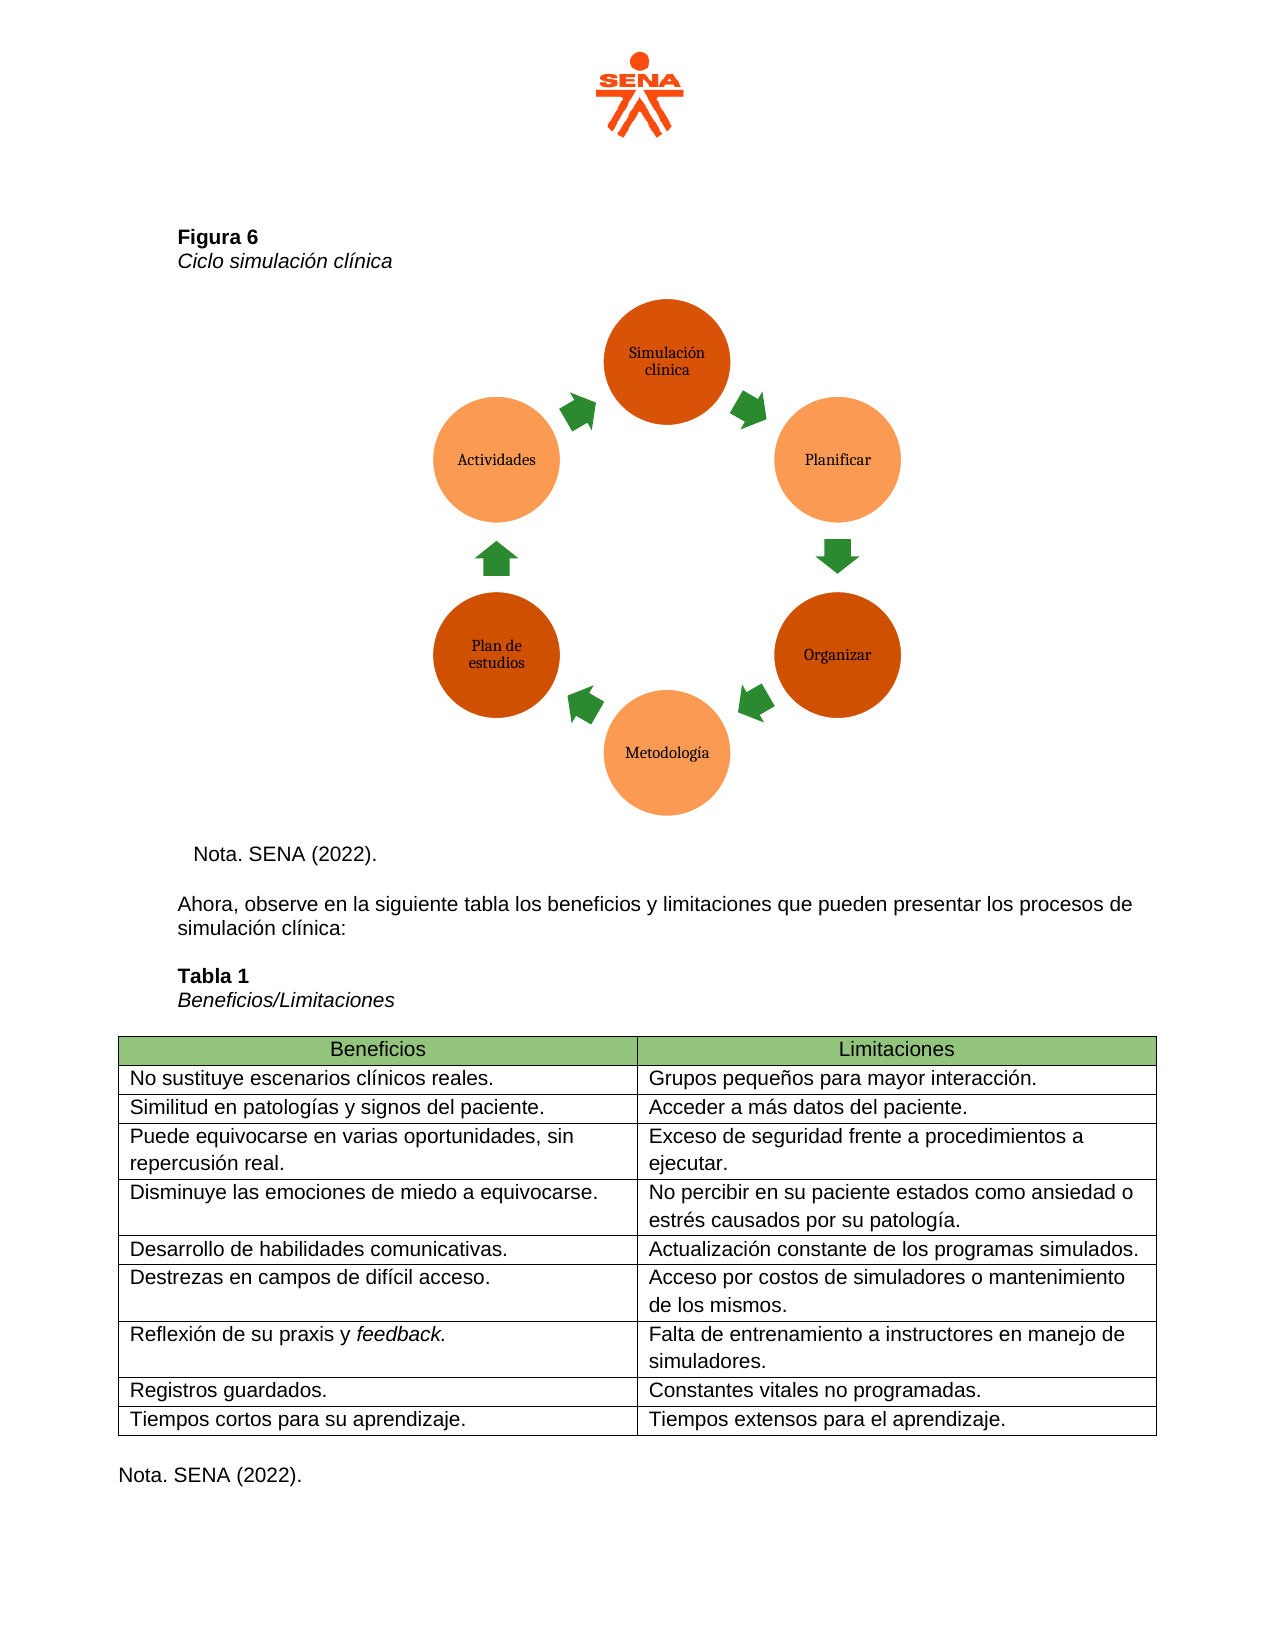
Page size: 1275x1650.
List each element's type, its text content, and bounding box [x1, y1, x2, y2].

text Ahora, observe en la siguiente tabla los beneficios y limitaciones que pueden presentar los procesos de simulación clínica: [177, 892, 1157, 940]
table_cell Tiempos extensos para el aprendizaje. [638, 1407, 1156, 1434]
table_header Limitaciones [638, 1037, 1156, 1065]
table_cell Grupos pequeños para mayor interacción. [638, 1066, 1156, 1094]
table_cell Similitud en patologías y signos del paciente. [119, 1095, 637, 1123]
table_cell Reflexión de su praxis y feedback. [119, 1322, 637, 1377]
table_cell Acceso por costos de simuladores o mantenimiento de los mismos. [638, 1265, 1156, 1321]
picture [585, 48, 690, 142]
table_cell Desarrollo de habilidades comunicativas. [119, 1236, 637, 1264]
table_header Beneficios [119, 1037, 637, 1065]
table_cell Disminuye las emociones de miedo a equivocarse. [119, 1180, 637, 1235]
table_cell Actualización constante de los programas simulados. [638, 1236, 1156, 1264]
table_cell Exceso de seguridad frente a procedimientos a ejecutar. [638, 1124, 1156, 1179]
text Tabla 1 [177, 964, 1157, 988]
table_cell Falta de entrenamiento a instructores en manejo de simuladores. [638, 1322, 1156, 1377]
table_cell Destrezas en campos de difícil acceso. [119, 1265, 637, 1321]
text Beneficios/Limitaciones [177, 988, 1157, 1012]
table_cell Registros guardados. [119, 1378, 637, 1406]
text Nota. SENA (2022). [118, 1463, 1157, 1487]
text Nota. SENA (2022). [118, 842, 1157, 866]
table_cell Tiempos cortos para su aprendizaje. [119, 1407, 637, 1434]
table_cell Puede equivocarse en varias oportunidades, sin repercusión real. [119, 1124, 637, 1179]
text Figura 6 [177, 225, 1157, 249]
table_cell Acceder a más datos del paciente. [638, 1095, 1156, 1123]
table_cell Constantes vitales no programadas. [638, 1378, 1156, 1406]
table_cell No sustituye escenarios clínicos reales. [119, 1066, 637, 1094]
table_cell No percibir en su paciente estados como ansiedad o estrés causados por su patología. [638, 1180, 1156, 1235]
text Ciclo simulación clínica [177, 249, 1157, 273]
